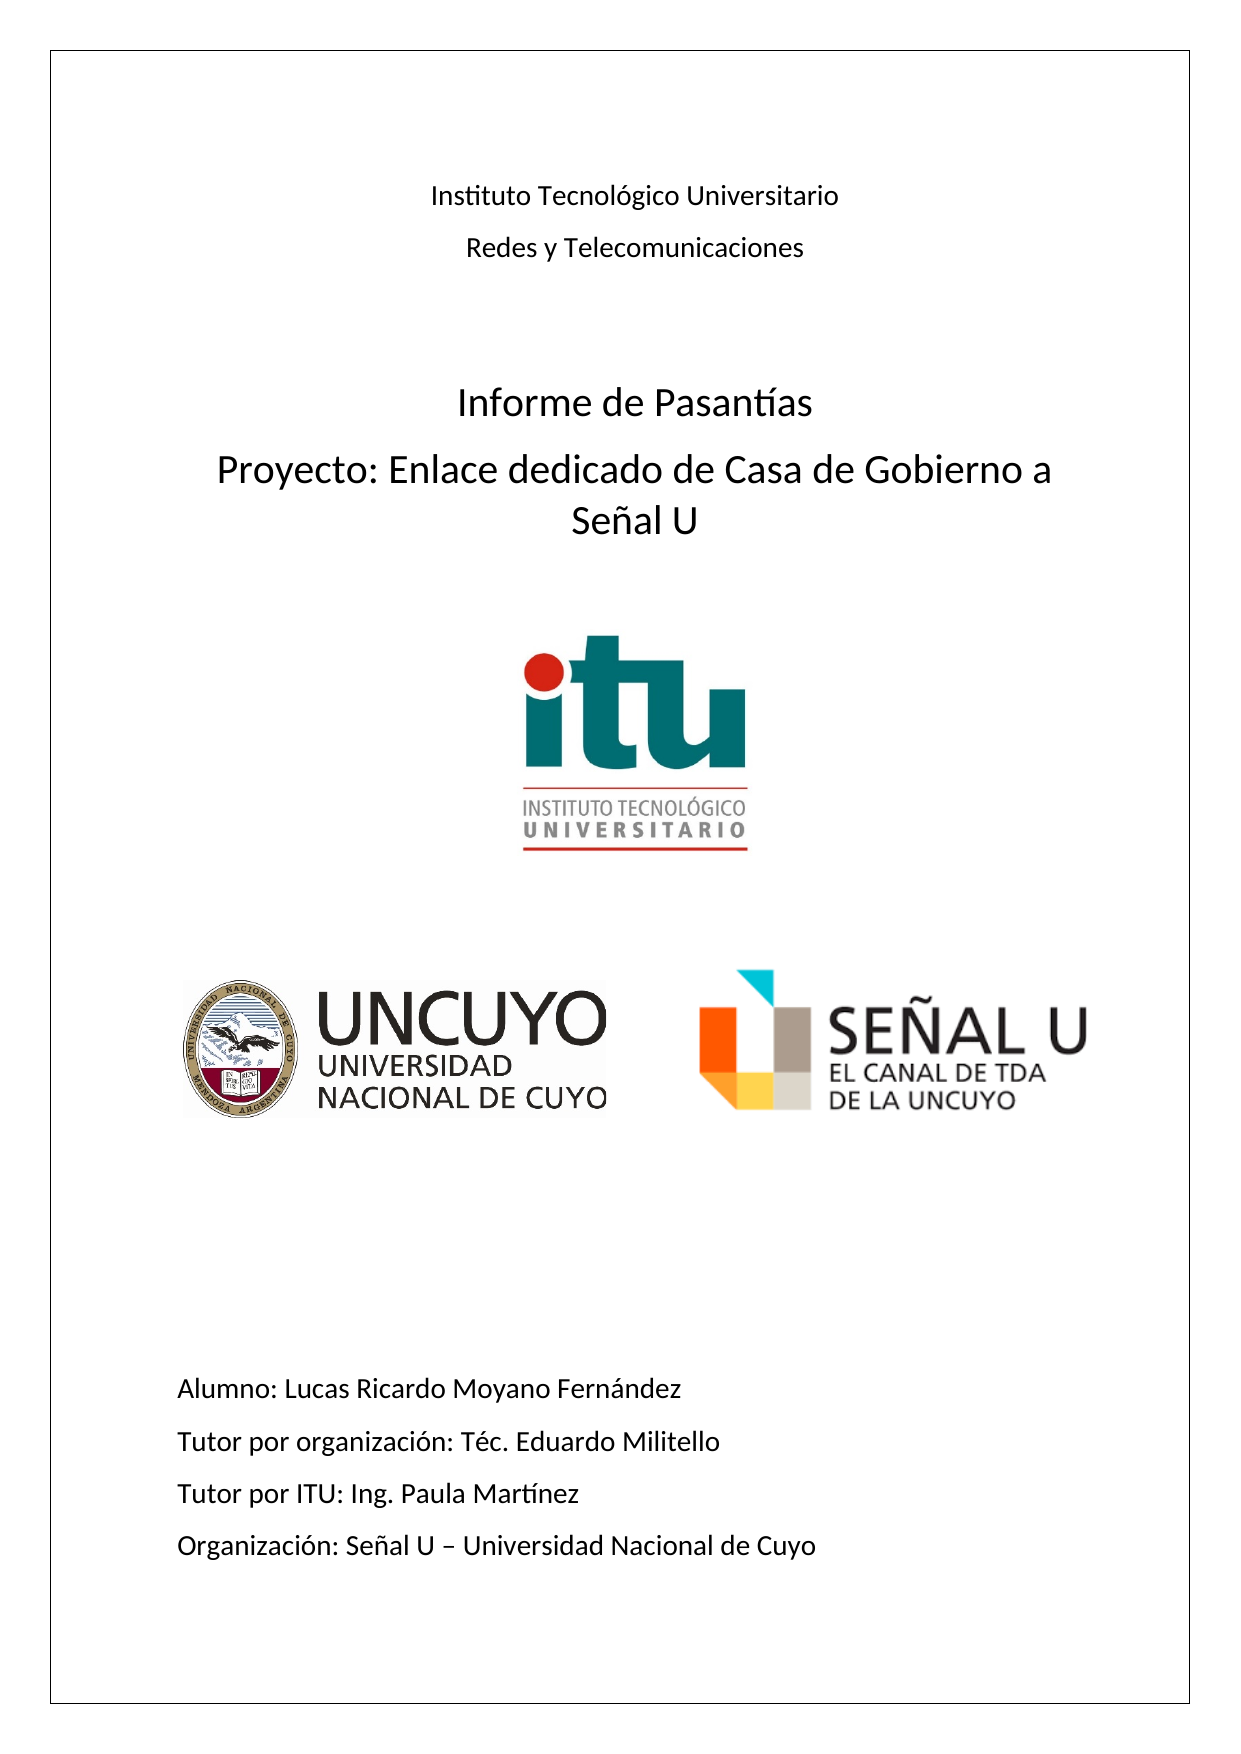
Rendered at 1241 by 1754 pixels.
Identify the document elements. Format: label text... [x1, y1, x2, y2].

picture [699, 966, 1087, 1118]
text Tutor por organización: Téc. Eduardo Militello [177, 1423, 1093, 1458]
text Instituto Tecnológico Universitario [177, 177, 1093, 213]
text Redes y Telecomunicaciones [177, 229, 1093, 265]
picture [183, 980, 607, 1118]
text Informe de Pasantías [177, 376, 1093, 427]
text Tutor por ITU: Ing. Paula Martínez [177, 1475, 1093, 1511]
text Alumno: Lucas Ricardo Moyano Fernández [177, 1370, 1093, 1406]
picture [516, 629, 753, 856]
text Organización: Señal U – Universidad Nacional de Cuyo [177, 1527, 1093, 1563]
text Proyecto: Enlace dedicado de Casa de Gobierno a Señal U [177, 443, 1093, 545]
